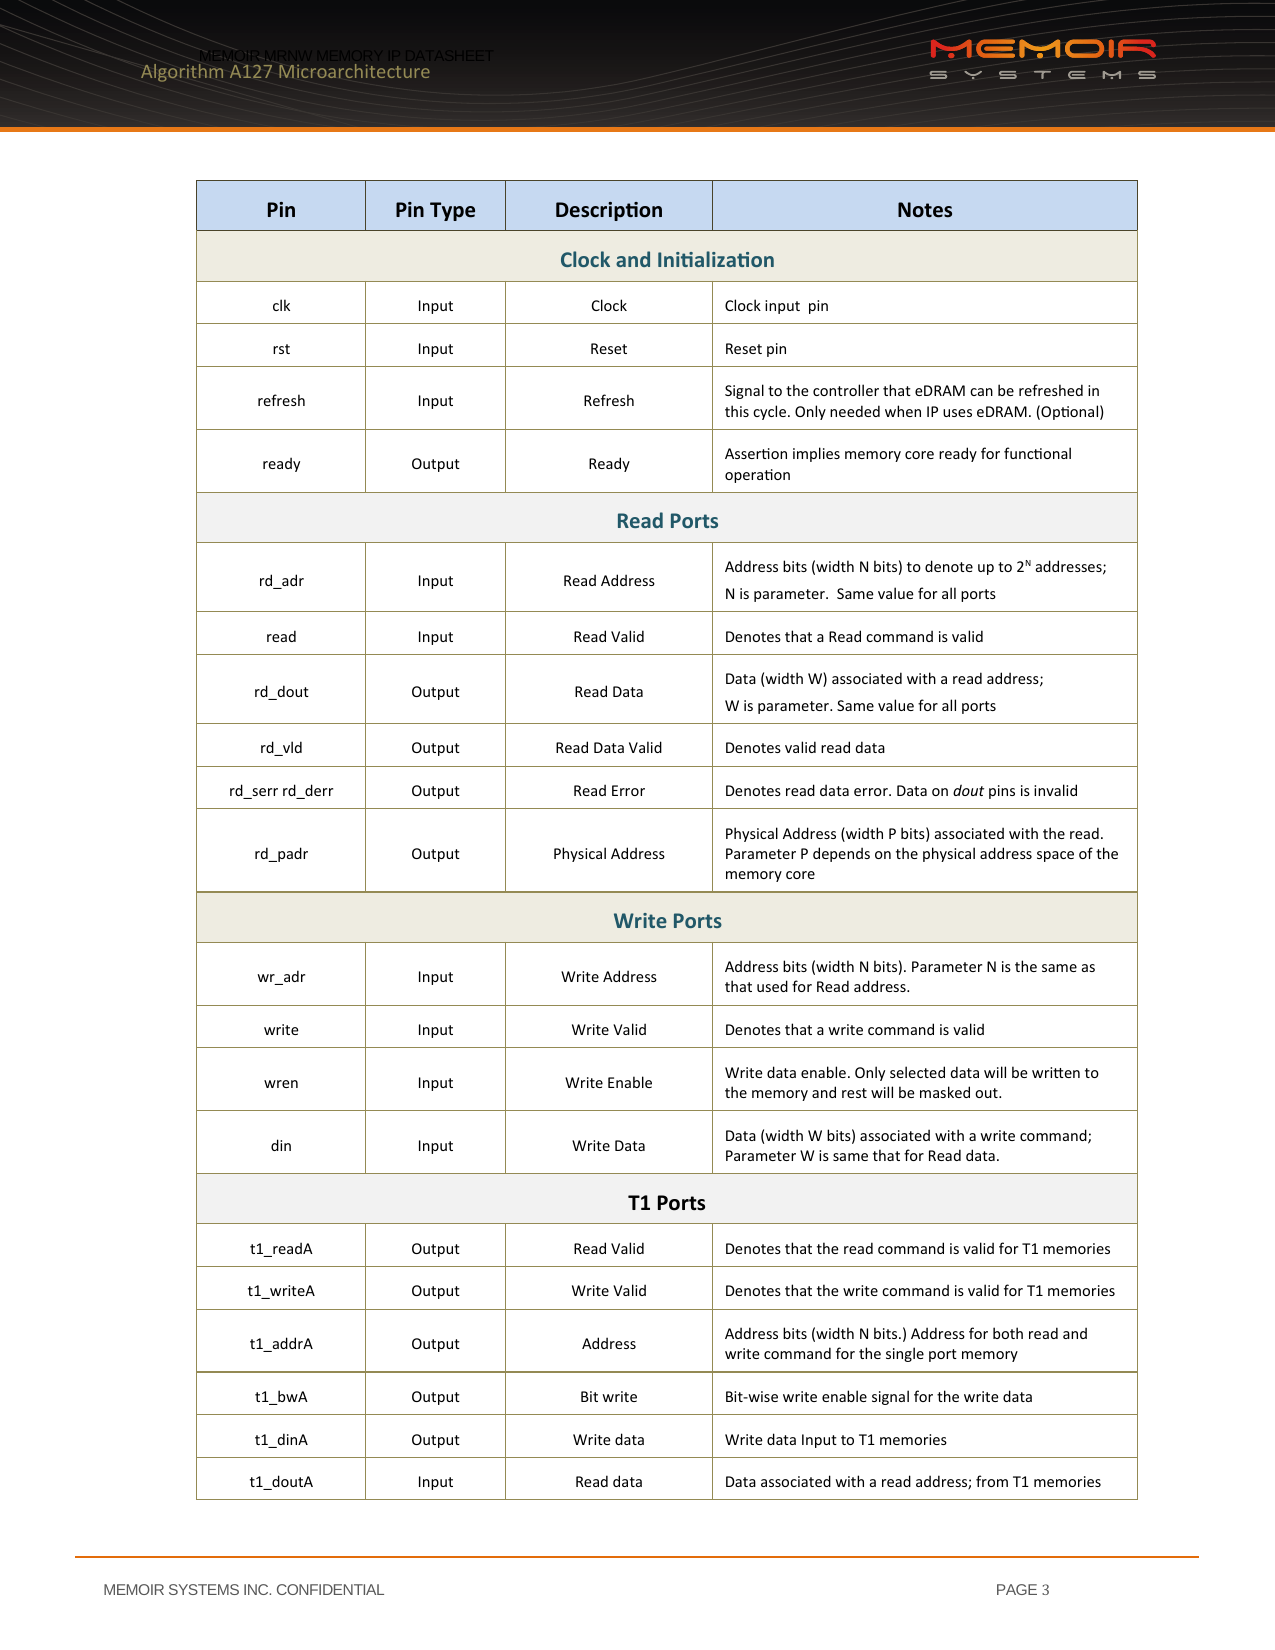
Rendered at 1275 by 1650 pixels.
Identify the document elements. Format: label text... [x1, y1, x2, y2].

table_cell Denotes that a write command is valid [713, 1006, 1137, 1047]
table_cell Output [366, 809, 505, 891]
table_cell Address bits (width N bits) to denote up to 2N addresses; N is parameter. Same value for all ports [713, 543, 1137, 611]
table_cell Read Error [506, 767, 712, 808]
table_cell clk [197, 282, 365, 323]
table_header Pin [197, 181, 365, 230]
table_cell Input [366, 1458, 505, 1499]
table_cell wr_adr [197, 943, 365, 1004]
table_cell Denotes that the read command is valid for T1 memories [713, 1224, 1137, 1266]
table_cell t1_dinA [197, 1415, 365, 1457]
table_cell Assertion implies memory core ready for functional operation [713, 430, 1137, 492]
table_cell Refresh [506, 367, 712, 429]
table_cell Signal to the controller that eDRAM can be refreshed in this cycle. Only needed when IP uses eDRAM. (Optional) [713, 367, 1137, 429]
table_cell Reset [506, 324, 712, 366]
table_cell Output [366, 1310, 505, 1371]
table_cell Physical Address (width P bits) associated with the read. Parameter P depends on the physical address space of the memory core [713, 809, 1137, 891]
table_cell Bit write [506, 1373, 712, 1414]
table_cell T1 Ports [197, 1174, 1137, 1223]
table_cell Write Valid [506, 1006, 712, 1047]
table_cell Clock [506, 282, 712, 323]
table_cell Write data Input to T1 memories [713, 1415, 1137, 1457]
table_cell din [197, 1111, 365, 1173]
table_cell Input [366, 1111, 505, 1173]
table_cell Ready [506, 430, 712, 492]
table_cell read [197, 612, 365, 654]
table_cell Input [366, 1048, 505, 1110]
table_cell Output [366, 724, 505, 766]
table_cell Read Valid [506, 1224, 712, 1266]
table_cell Denotes valid read data [713, 724, 1137, 766]
table_cell Denotes read data error. Data on dout pins is invalid [713, 767, 1137, 808]
table_cell Address bits (width N bits.) Address for both read and write command for the single port memory [713, 1310, 1137, 1371]
table_cell Output [366, 430, 505, 492]
table_header Notes [713, 181, 1137, 230]
table_cell t1_addrA [197, 1310, 365, 1371]
table_cell Input [366, 543, 505, 611]
table_cell Output [366, 767, 505, 808]
table_cell t1_doutA [197, 1458, 365, 1499]
table_cell t1_writeA [197, 1267, 365, 1308]
table_cell Reset pin [713, 324, 1137, 366]
table_cell Input [366, 943, 505, 1004]
table_cell rd_vld [197, 724, 365, 766]
table_cell Read Data Valid [506, 724, 712, 766]
table_cell Data (width W) associated with a read address; W is parameter. Same value for all ports [713, 655, 1137, 723]
table_cell Write data enable. Only selected data will be written to the memory and rest will be masked out. [713, 1048, 1137, 1110]
table_cell Physical Address [506, 809, 712, 891]
table_cell Write Address [506, 943, 712, 1004]
table_cell refresh [197, 367, 365, 429]
table_cell Read data [506, 1458, 712, 1499]
table_cell Write Valid [506, 1267, 712, 1308]
table_cell Write Ports [197, 893, 1137, 942]
table_cell rd_serr rd_derr [197, 767, 365, 808]
table_cell t1_bwA [197, 1373, 365, 1414]
table_cell ready [197, 430, 365, 492]
table_cell Denotes that the write command is valid for T1 memories [713, 1267, 1137, 1308]
table_cell Input [366, 612, 505, 654]
table_cell t1_readA [197, 1224, 365, 1266]
table_cell rst [197, 324, 365, 366]
table_cell Read Ports [197, 493, 1137, 542]
table_cell Clock input pin [713, 282, 1137, 323]
table_cell Output [366, 655, 505, 723]
table_cell Write data [506, 1415, 712, 1457]
table_cell Write Enable [506, 1048, 712, 1110]
table_header Pin Type [366, 181, 505, 230]
table_cell wren [197, 1048, 365, 1110]
table_cell Denotes that a Read command is valid [713, 612, 1137, 654]
table_cell write [197, 1006, 365, 1047]
table_cell Input [366, 324, 505, 366]
table_cell Data (width W bits) associated with a write command; Parameter W is same that for Read data. [713, 1111, 1137, 1173]
table_cell Read Data [506, 655, 712, 723]
table_cell Read Valid [506, 612, 712, 654]
table_cell Bit-wise write enable signal for the write data [713, 1373, 1137, 1414]
table_cell Input [366, 367, 505, 429]
table_cell Write Data [506, 1111, 712, 1173]
table_header Description [506, 181, 712, 230]
table_cell rd_padr [197, 809, 365, 891]
table_cell Data associated with a read address; from T1 memories [713, 1458, 1137, 1499]
table_cell Input [366, 282, 505, 323]
table_cell Clock and Initialization [197, 231, 1137, 281]
table_cell Input [366, 1006, 505, 1047]
table_cell Output [366, 1267, 505, 1308]
table_cell rd_adr [197, 543, 365, 611]
table_cell Read Address [506, 543, 712, 611]
table_cell Address [506, 1310, 712, 1371]
table_cell rd_dout [197, 655, 365, 723]
table_cell Output [366, 1373, 505, 1414]
table_cell Output [366, 1224, 505, 1266]
table_cell Address bits (width N bits). Parameter N is the same as that used for Read address. [713, 943, 1137, 1004]
table_cell Output [366, 1415, 505, 1457]
